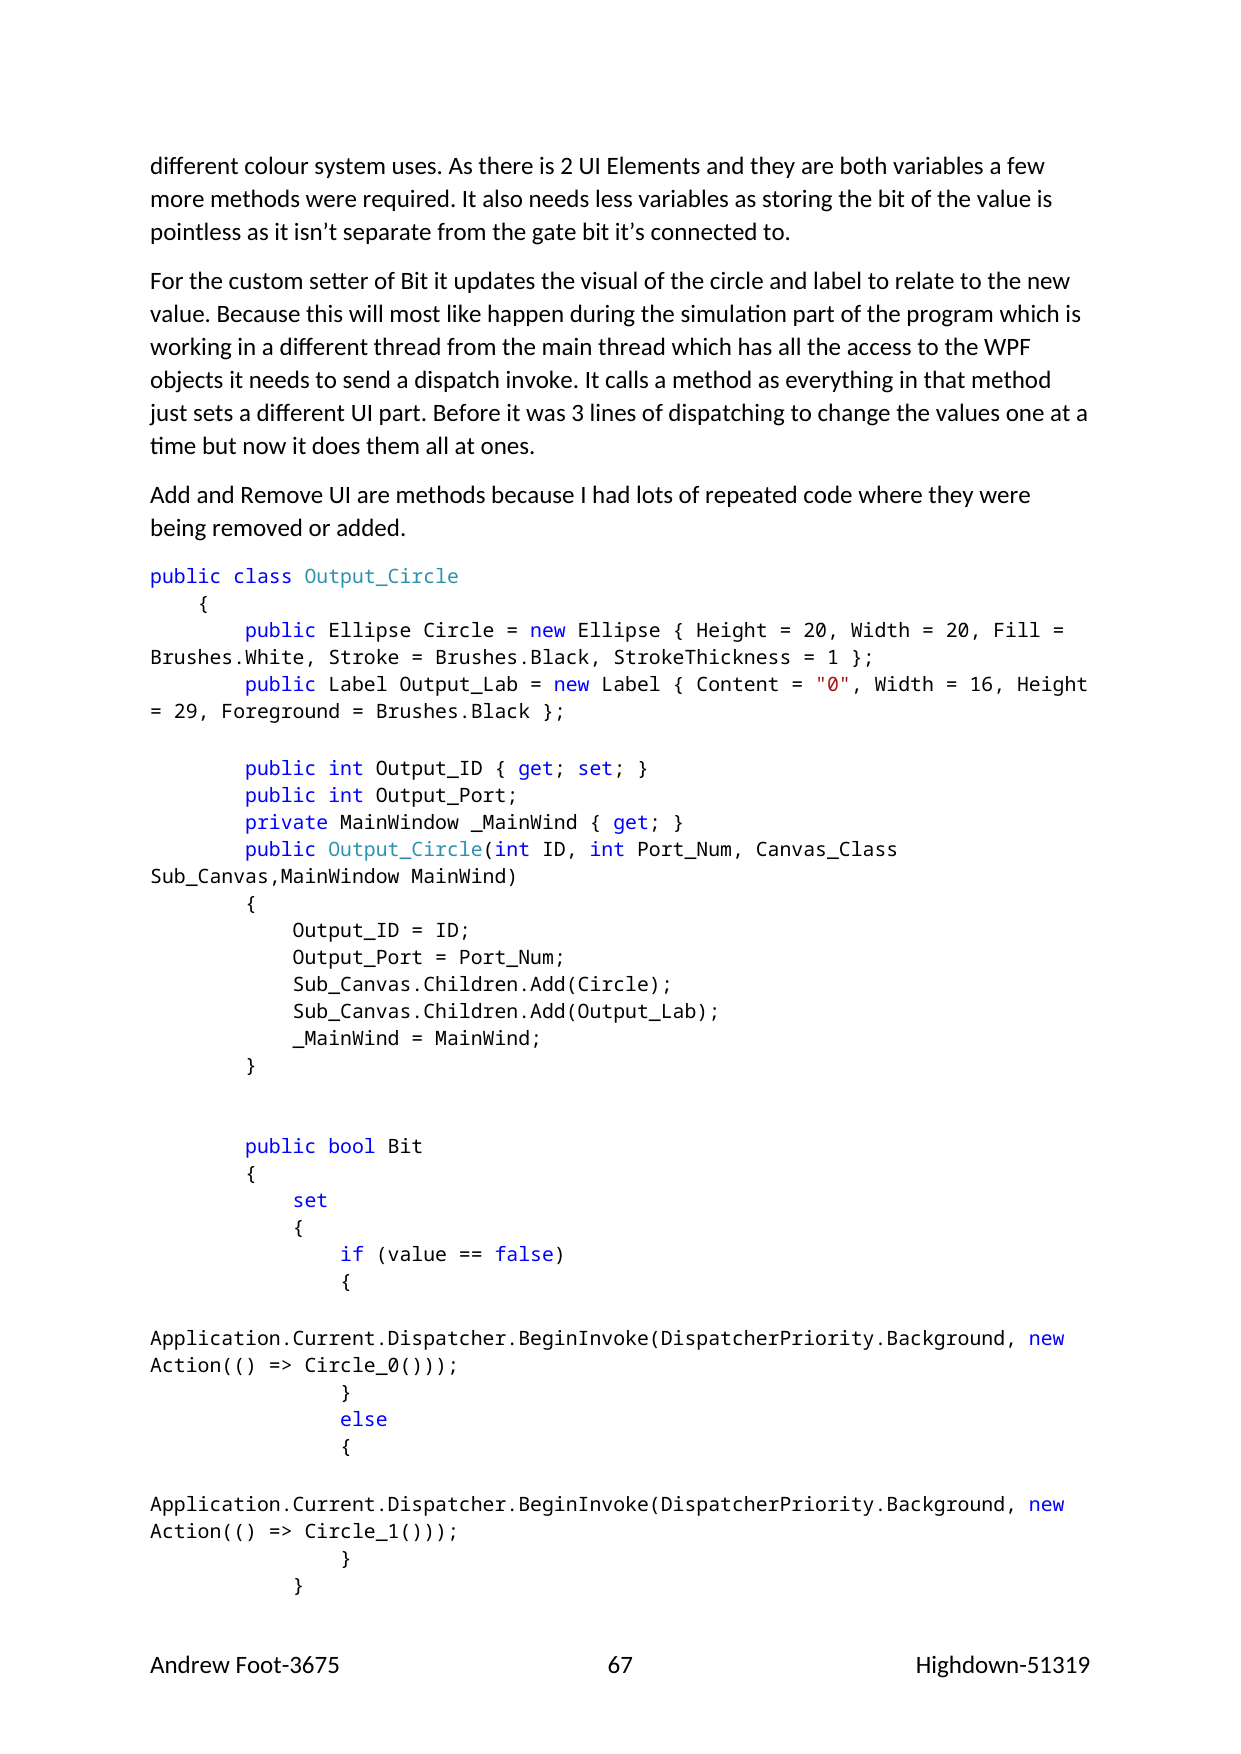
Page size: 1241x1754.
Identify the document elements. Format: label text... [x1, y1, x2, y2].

text { [150, 1213, 1090, 1240]
text public bool Bit [150, 1132, 1090, 1159]
text Output_Port = Port_Num; [150, 943, 1090, 970]
text public int Output_ID { get; set; } [150, 754, 1090, 781]
text public Label Output_Lab = new Label { Content = "0", Width = 16, Height = 29, Foreground = Brushes.Black }; [150, 670, 1090, 724]
text Output_ID = ID; [150, 916, 1090, 943]
text { [150, 1267, 1090, 1294]
text } [150, 1051, 1090, 1078]
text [150, 150, 1090, 246]
text public Ellipse Circle = new Ellipse { Height = 20, Width = 20, Fill = Brushes.White, Stroke = Brushes.Black, StrokeThickness = 1 }; [150, 616, 1090, 670]
text public Output_Circle(int ID, int Port_Num, Canvas_Class Sub_Canvas,MainWindow MainWind) [150, 835, 1090, 889]
text Sub_Canvas.Children.Add(Circle); [150, 970, 1090, 997]
text if (value == false) [150, 1240, 1090, 1267]
text private MainWindow _MainWind { get; } [150, 808, 1090, 835]
text { [150, 1432, 1090, 1459]
text else [150, 1406, 1090, 1432]
text Application.Current.Dispatcher.BeginInvoke(DispatcherPriority.Background, new Action(() => Circle_0())); [150, 1294, 1090, 1378]
text Add and Remove UI are methods because I had lots of repeated code where they were being removed or added. [150, 479, 1090, 543]
text } [150, 1378, 1090, 1406]
text } [150, 1571, 1090, 1598]
text public class Output_Circle [150, 562, 1090, 589]
text } [150, 1544, 1090, 1571]
text public int Output_Port; [150, 781, 1090, 808]
text { [150, 589, 1090, 616]
text Application.Current.Dispatcher.BeginInvoke(DispatcherPriority.Background, new Action(() => Circle_1())); [150, 1459, 1090, 1544]
text { [150, 1159, 1090, 1186]
text { [150, 889, 1090, 916]
text _MainWind = MainWind; [150, 1024, 1090, 1051]
text For the custom setter of Bit it updates the visual of the circle and label to relate to the new value. Because this will most like happen during the simulation part of the program which is working in a different thread from the main thread which has all the access to the WPF objects it needs to send a dispatch invoke. It calls a method as everything in that method just sets a different UI part. Before it was 3 lines of dispatching to change the values one at a time but now it does them all at ones. [150, 265, 1090, 461]
text set [150, 1186, 1090, 1213]
text Sub_Canvas.Children.Add(Output_Lab); [150, 997, 1090, 1024]
